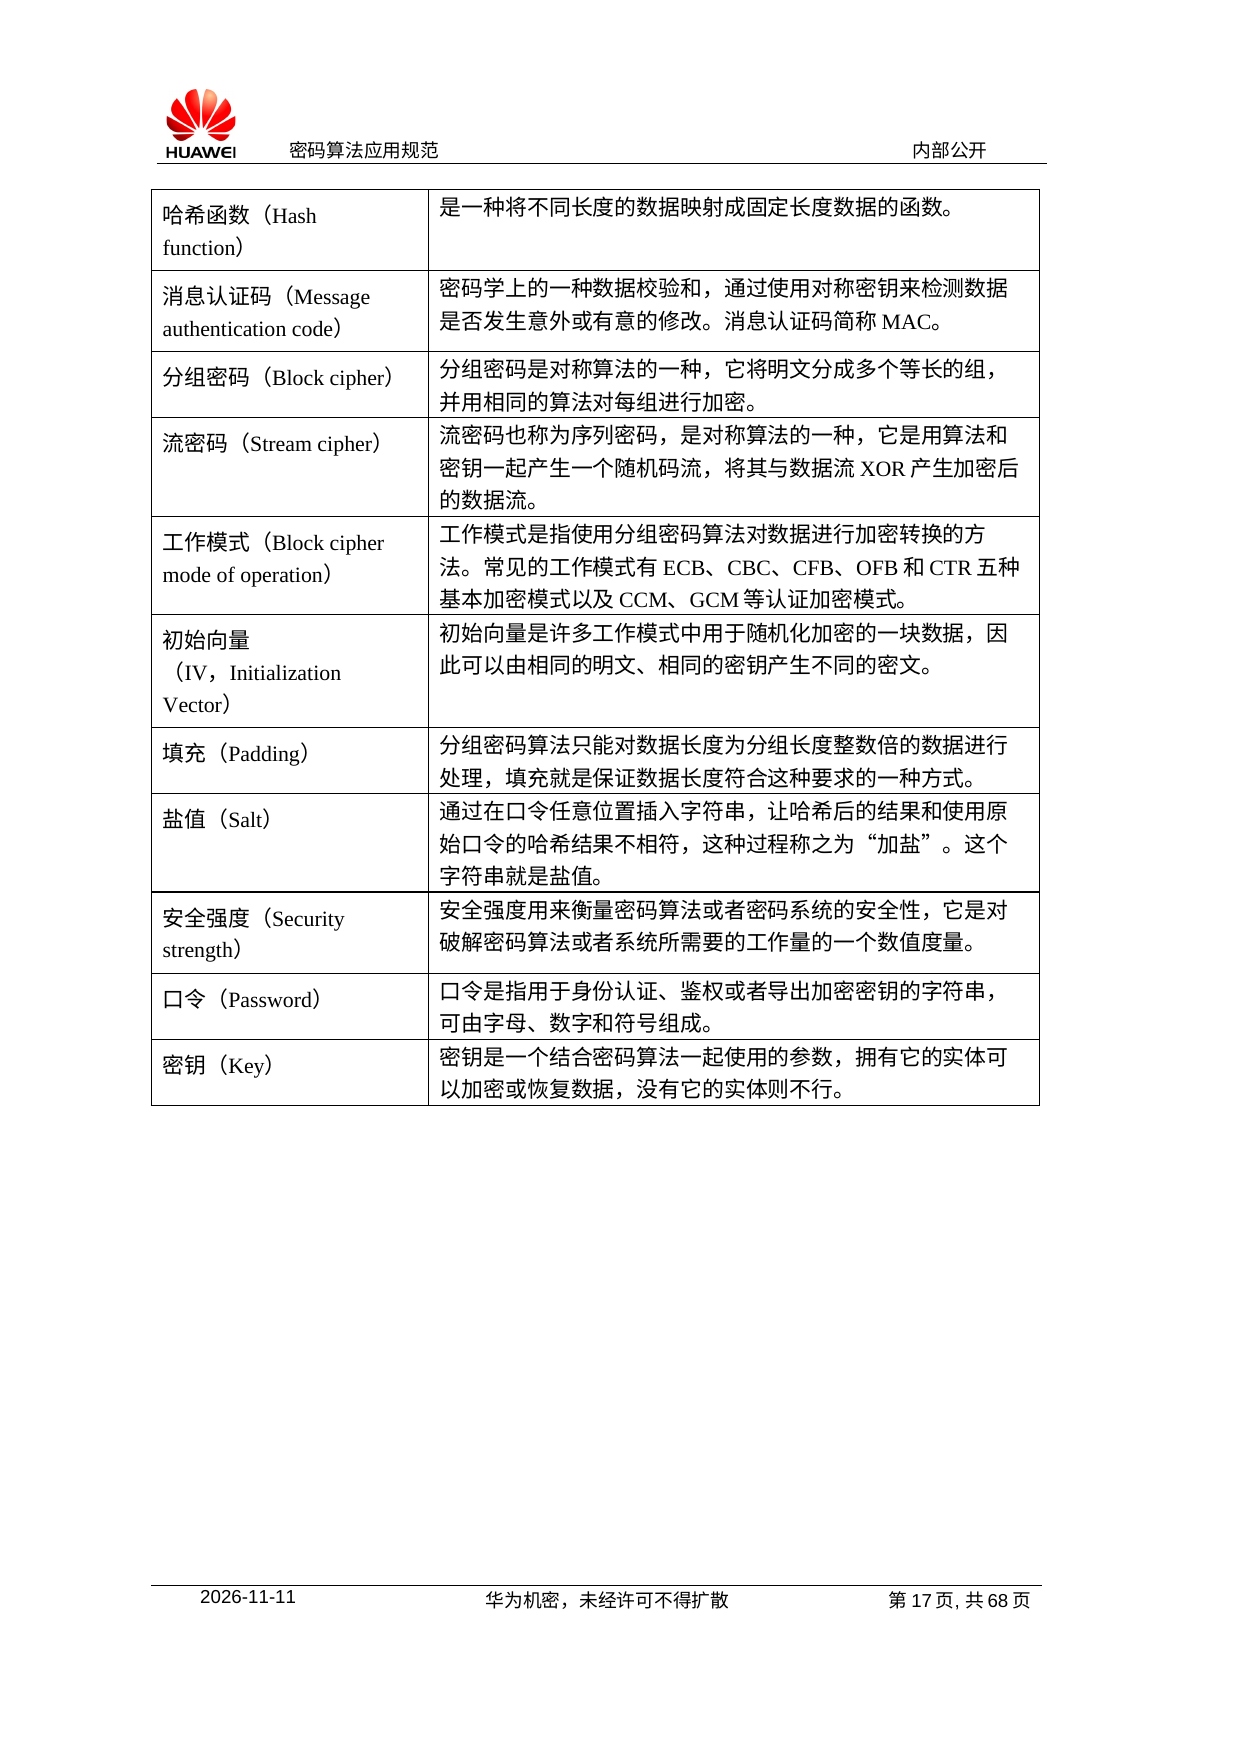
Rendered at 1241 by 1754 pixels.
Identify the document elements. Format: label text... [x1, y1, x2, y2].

table_cell 安全强度用来衡量密码算法或者密码系统的安全性，它是对破解密码算法或者系统所需要的工作量的一个数值度量。 [429, 893, 1039, 972]
table_cell 流密码（Stream cipher） [152, 418, 428, 516]
table_cell 工作模式（Block cipher mode of operation） [152, 517, 428, 614]
table_cell 盐值（Salt） [152, 794, 428, 891]
table_cell 口令（Password） [152, 974, 428, 1038]
table_cell 分组密码（Block cipher） [152, 352, 428, 417]
table_cell 消息认证码（Message authentication code） [152, 271, 428, 351]
table_cell 流密码也称为序列密码，是对称算法的一种，它是用算法和密钥一起产生一个随机码流，将其与数据流XOR产生加密后的数据流。 [429, 418, 1039, 516]
picture [166, 89, 236, 158]
table_cell 初始向量（IV，Initialization Vector） [152, 615, 428, 727]
table_cell 填充（Padding） [152, 728, 428, 793]
table_cell 通过在口令任意位置插入字符串，让哈希后的结果和使用原始口令的哈希结果不相符，这种过程称之为“加盐”。这个字符串就是盐值。 [429, 794, 1039, 891]
table_cell 是一种将不同长度的数据映射成固定长度数据的函数。 [429, 190, 1039, 270]
table_cell 工作模式是指使用分组密码算法对数据进行加密转换的方法。常见的工作模式有ECB、CBC、CFB、OFB和CTR五种基本加密模式以及CCM、GCM等认证加密模式。 [429, 517, 1039, 614]
table_cell 密钥（Key） [152, 1040, 428, 1104]
table_cell 分组密码算法只能对数据长度为分组长度整数倍的数据进行处理，填充就是保证数据长度符合这种要求的一种方式。 [429, 728, 1039, 793]
table_cell 密钥是一个结合密码算法一起使用的参数，拥有它的实体可以加密或恢复数据，没有它的实体则不行。 [429, 1040, 1039, 1104]
table_cell 初始向量是许多工作模式中用于随机化加密的一块数据，因此可以由相同的明文、相同的密钥产生不同的密文。 [429, 615, 1039, 727]
table_cell 口令是指用于身份认证、鉴权或者导出加密密钥的字符串，可由字母、数字和符号组成。 [429, 974, 1039, 1038]
table_cell 安全强度（Security strength） [152, 893, 428, 972]
table_cell 哈希函数（Hash function） [152, 190, 428, 270]
table_cell 密码学上的一种数据校验和，通过使用对称密钥来检测数据是否发生意外或有意的修改。消息认证码简称MAC。 [429, 271, 1039, 351]
table_cell 分组密码是对称算法的一种，它将明文分成多个等长的组，并用相同的算法对每组进行加密。 [429, 352, 1039, 417]
